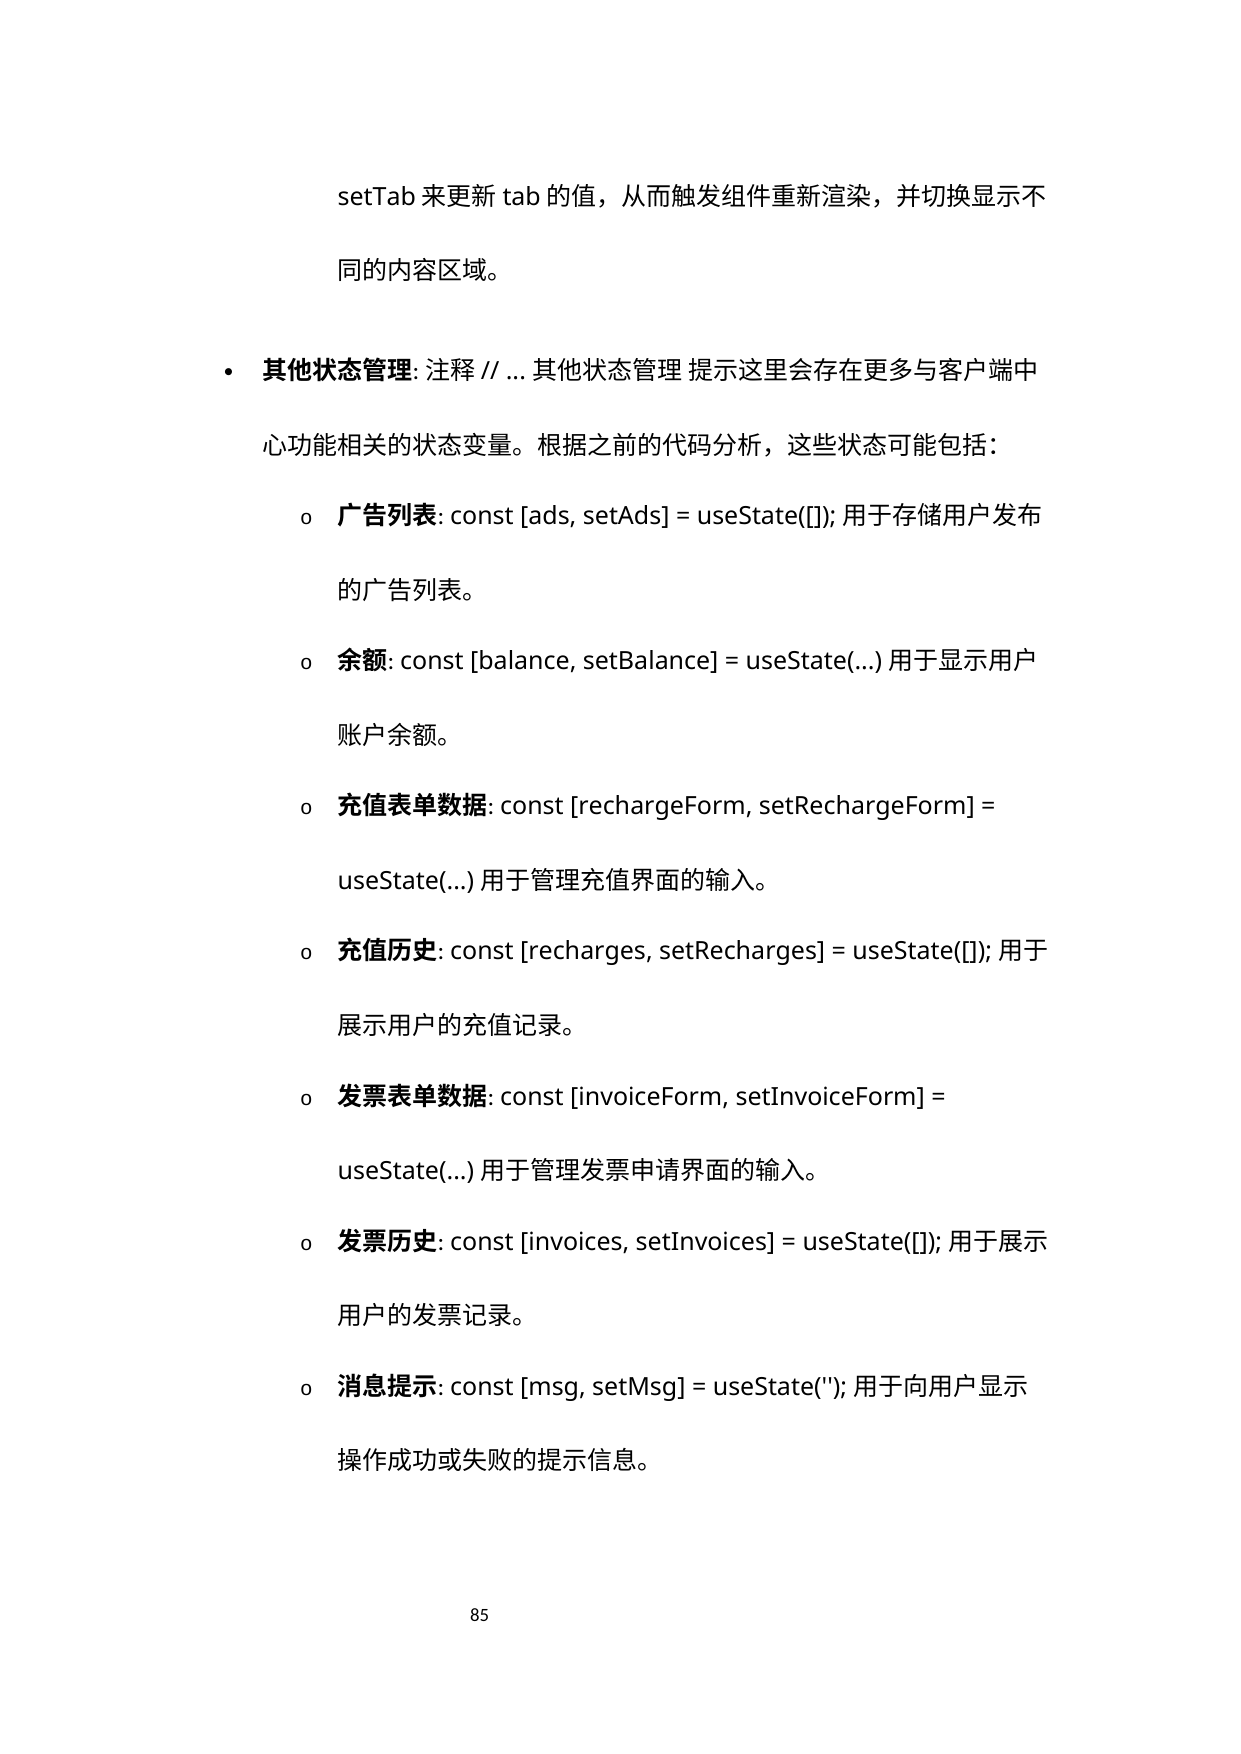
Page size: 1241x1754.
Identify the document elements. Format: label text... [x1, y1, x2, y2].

list 余额: const [balance, setBalance] = useState(...) 用于显示用户账户余额。 [300, 626, 1053, 766]
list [300, 162, 1053, 301]
list 发票表单数据: const [invoiceForm, setInvoiceForm] = useState(...) 用于管理发票申请界面的输入。 [300, 1062, 1053, 1201]
list 消息提示: const [msg, setMsg] = useState(''); 用于向用户显示操作成功或失败的提示信息。 [300, 1352, 1053, 1491]
list 其他状态管理: 注释 // ... 其他状态管理 提示这里会存在更多与客户端中心功能相关的状态变量。根据之前的代码分析，这些状态可能包括： [225, 336, 1053, 476]
list 发票历史: const [invoices, setInvoices] = useState([]); 用于展示用户的发票记录。 [300, 1207, 1053, 1346]
list 广告列表: const [ads, setAds] = useState([]); 用于存储用户发布的广告列表。 [300, 481, 1053, 621]
list 充值表单数据: const [rechargeForm, setRechargeForm] = useState(...) 用于管理充值界面的输入。 [300, 771, 1053, 911]
list 充值历史: const [recharges, setRecharges] = useState([]); 用于展示用户的充值记录。 [300, 916, 1053, 1056]
